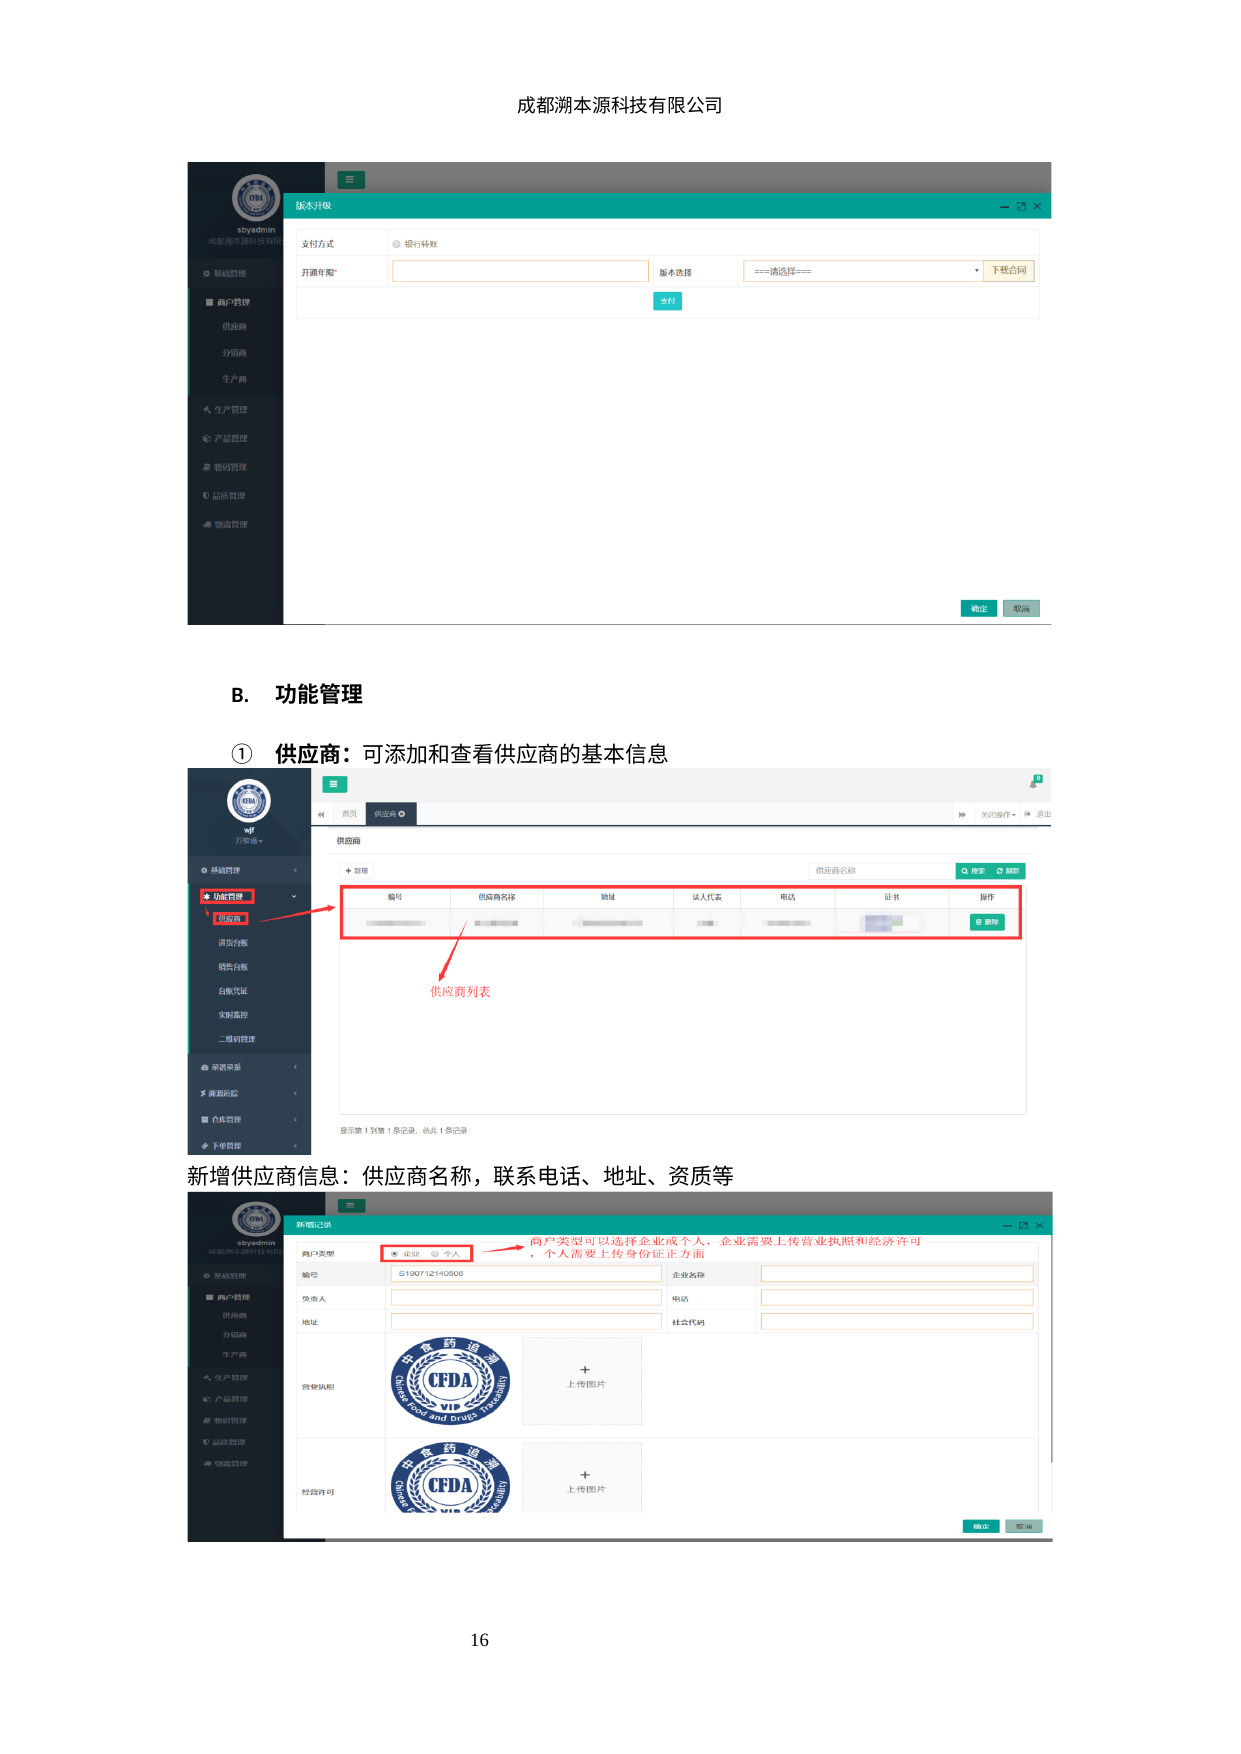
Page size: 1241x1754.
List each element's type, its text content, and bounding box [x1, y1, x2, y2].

subtitle 功能管理 [231, 677, 1053, 709]
picture [187, 768, 1051, 1155]
picture [187, 1191, 1053, 1542]
text 新增供应商信息：供应商名称，联系电话、地址、资质等 [187, 1159, 1053, 1191]
picture [187, 162, 1052, 625]
list 供应商：可添加和查看供应商的基本信息 [187, 736, 1053, 769]
